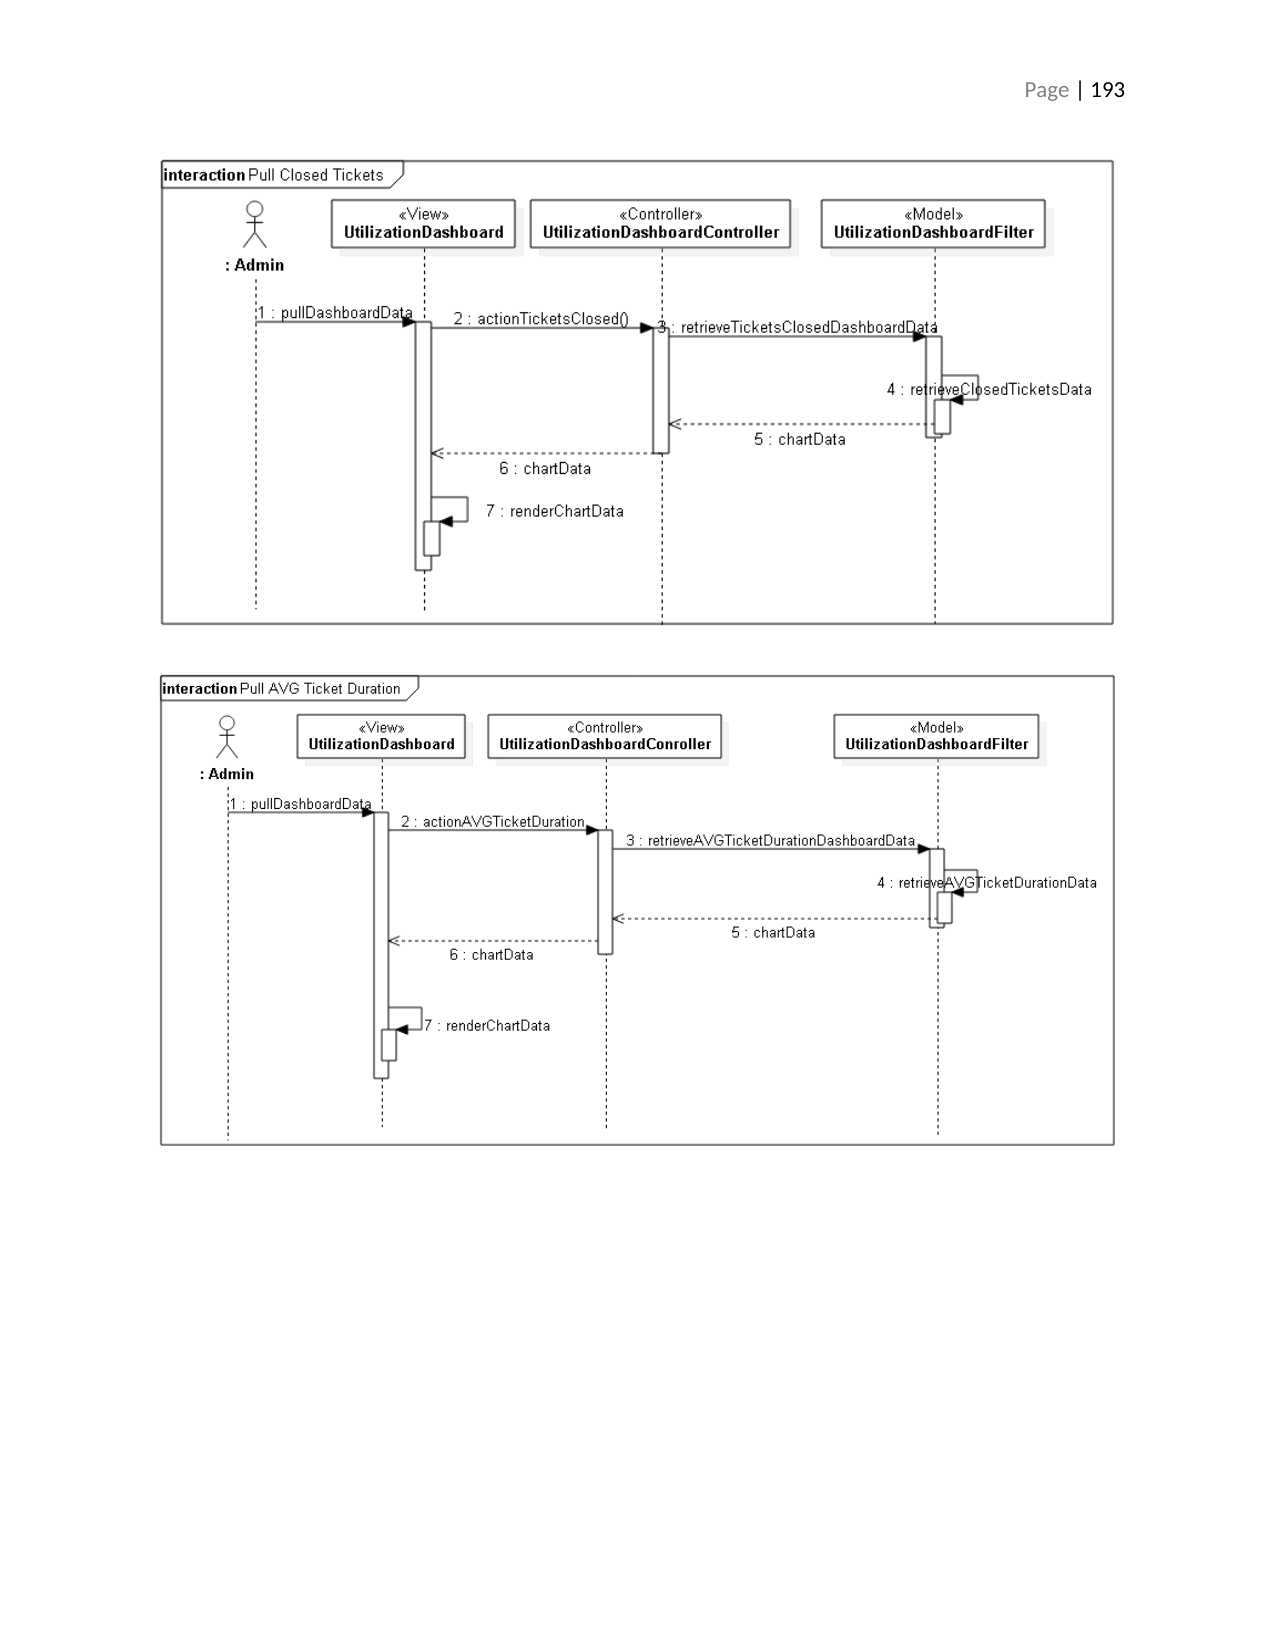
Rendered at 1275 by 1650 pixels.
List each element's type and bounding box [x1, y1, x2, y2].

picture [150, 149, 1125, 641]
picture [150, 665, 1125, 1156]
